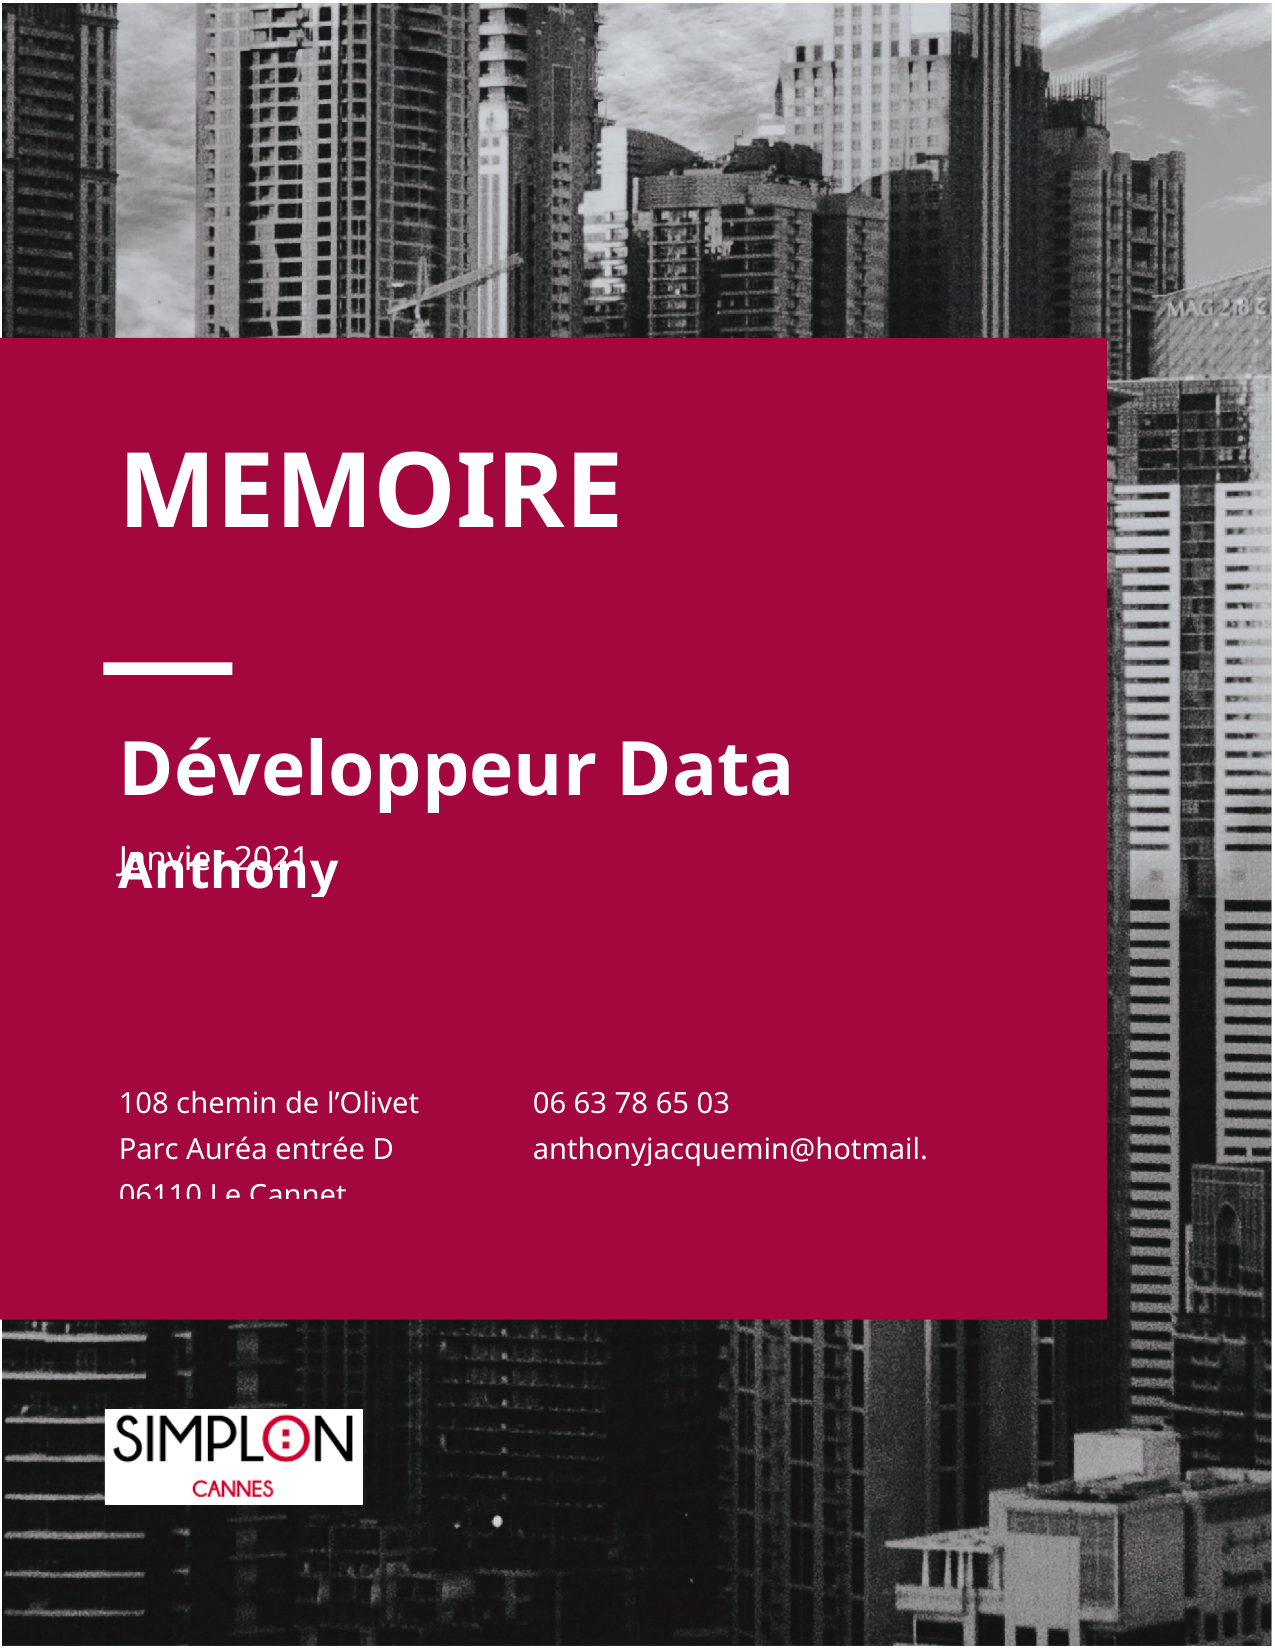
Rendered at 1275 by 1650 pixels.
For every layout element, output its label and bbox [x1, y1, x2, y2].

table_cell [104, 827, 993, 1224]
table_header [104, 409, 993, 827]
picture [2, 3, 1272, 1646]
